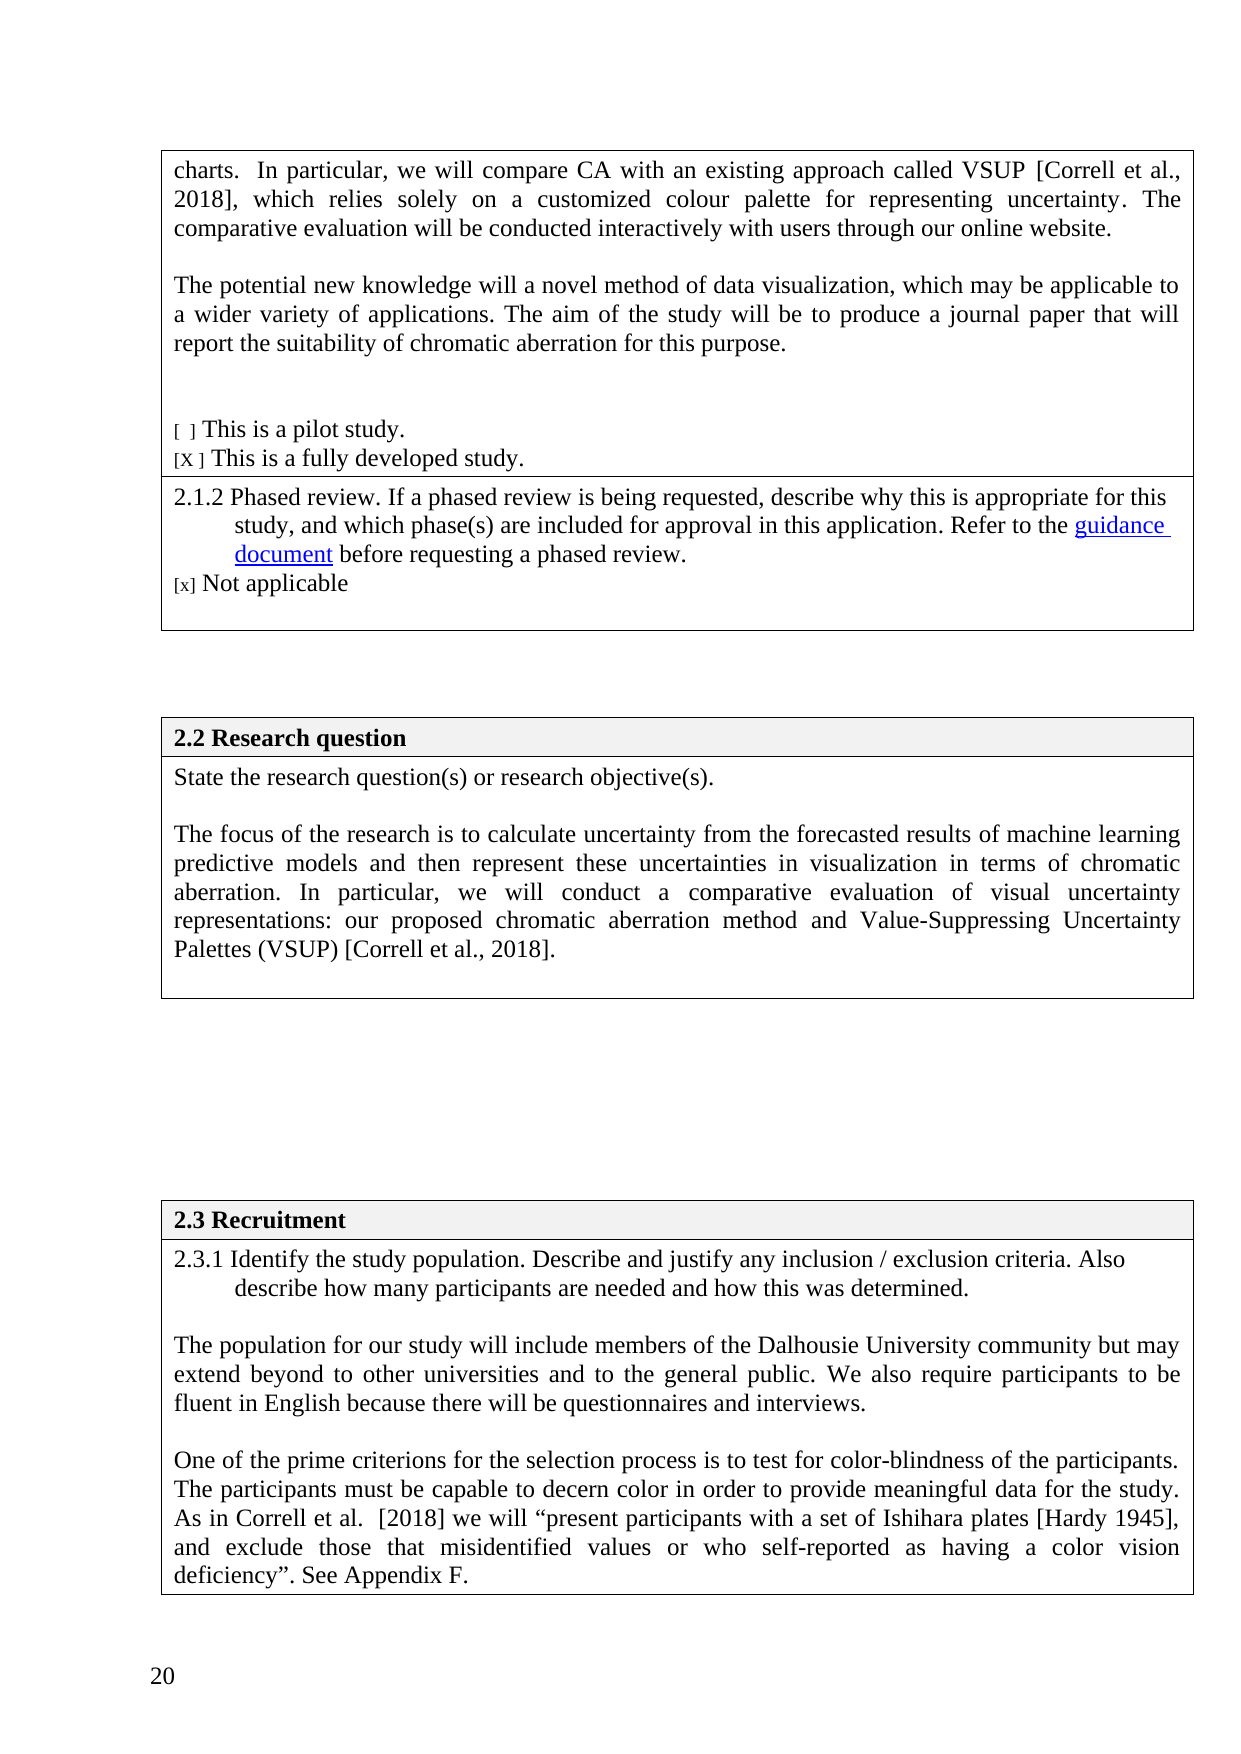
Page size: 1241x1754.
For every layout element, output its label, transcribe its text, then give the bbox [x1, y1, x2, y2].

table_cell State the research question(s) or research objective(s). The focus of the research is to calculate uncertainty from the forecasted results of machine learning predictive models and then represent these uncertainties in visualization in terms of chromatic aberration. In particular, we will conduct a comparative evaluation of visual uncertainty representations: our proposed chromatic aberration method and Value-Suppressing Uncertainty Palettes (VSUP) [Correll et al., 2018]. [162, 757, 1193, 998]
table_header 2.3 Recruitment [162, 1201, 1193, 1239]
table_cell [162, 151, 1193, 476]
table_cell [162, 1240, 1193, 1594]
table_cell 2.1.2 Phased review. If a phased review is being requested, describe why this is appropriate for this study, and which phase(s) are included for approval in this application. Refer to the guidance document before requesting a phased review. [x] Not applicable [162, 477, 1193, 630]
table_header 2.2 Research question [162, 718, 1193, 756]
